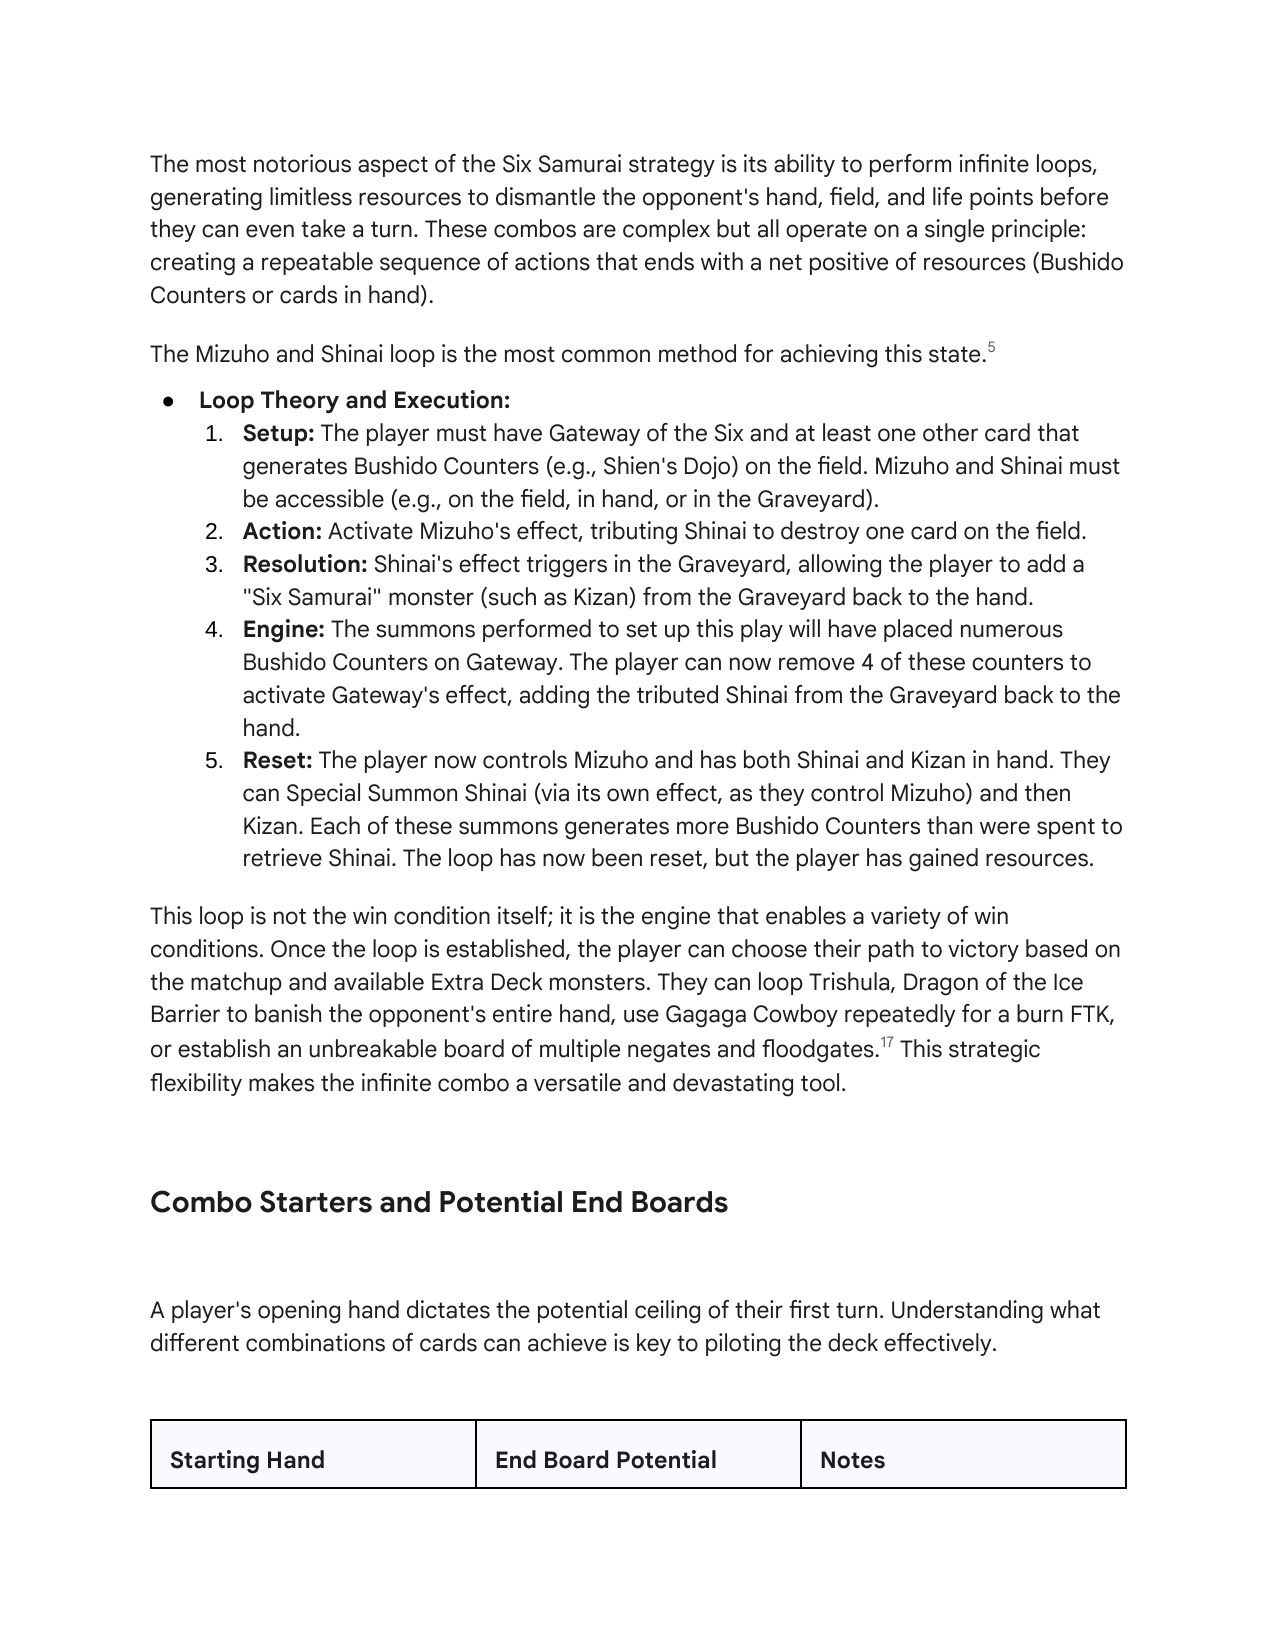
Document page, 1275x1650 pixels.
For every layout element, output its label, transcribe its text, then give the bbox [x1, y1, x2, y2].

list Setup: The player must have Gateway of the Six and at least one other card that generates Bushido Counters (e.g., Shien's Dojo) on the field. Mizuho and Shinai must be accessible (e.g., on the field, in hand, or in the Graveyard). [205, 419, 1125, 514]
text The Mizuho and Shinai loop is the most common method for achieving this state.5 [150, 338, 1125, 370]
text This loop is not the win condition itself; it is the engine that enables a variety of win conditions. Once the loop is established, the player can choose their path to victory based on the matchup and available Extra Deck monsters. They can loop Trishula, Dragon of the Ice Barrier to banish the opponent's entire hand, use Gagaga Cowboy repeatedly for a burn FTK, or establish an unbreakable board of multiple negates and floodgates.17 This strategic flexibility makes the infinite combo a versatile and devastating tool. [150, 902, 1125, 1098]
text A player's opening hand dictates the potential ceiling of their first turn. Understanding what different combinations of cards can achieve is key to piloting the deck effectively. [150, 1296, 1125, 1358]
table_header Notes [802, 1421, 1125, 1487]
list Action: Activate Mizuho's effect, tributing Shinai to destroy one card on the field. [205, 518, 1125, 546]
text The most notorious aspect of the Six Samurai strategy is its ability to perform infinite loops, generating limitless resources to dismantle the opponent's hand, field, and life points before they can even take a turn. These combos are complex but all operate on a single principle: creating a repeatable sequence of actions that ends with a net positive of resources (Bushido Counters or cards in hand). [150, 150, 1125, 309]
list Reset: The player now controls Mizuho and has both Shinai and Kizan in hand. They can Special Summon Shinai (via its own effect, as they control Mizuho) and then Kizan. Each of these summons generates more Bushido Counters than were spent to retrieve Shinai. The loop has now been reset, but the player has gained resources. [205, 747, 1125, 873]
list Resolution: Shinai's effect triggers in the Graveyard, allowing the player to add a "Six Samurai" monster (such as Kizan) from the Graveyard back to the hand. [205, 550, 1125, 612]
list Engine: The summons performed to set up this play will have placed numerous Bushido Counters on Gateway. The player can now remove 4 of these counters to activate Gateway's effect, adding the tributed Shinai from the Graveyard back to the hand. [205, 616, 1125, 743]
subtitle Combo Starters and Potential End Boards [150, 1184, 1125, 1221]
list Loop Theory and Execution: [161, 387, 1125, 416]
table_header End Board Potential [477, 1421, 800, 1487]
table_header Starting Hand [152, 1421, 475, 1487]
